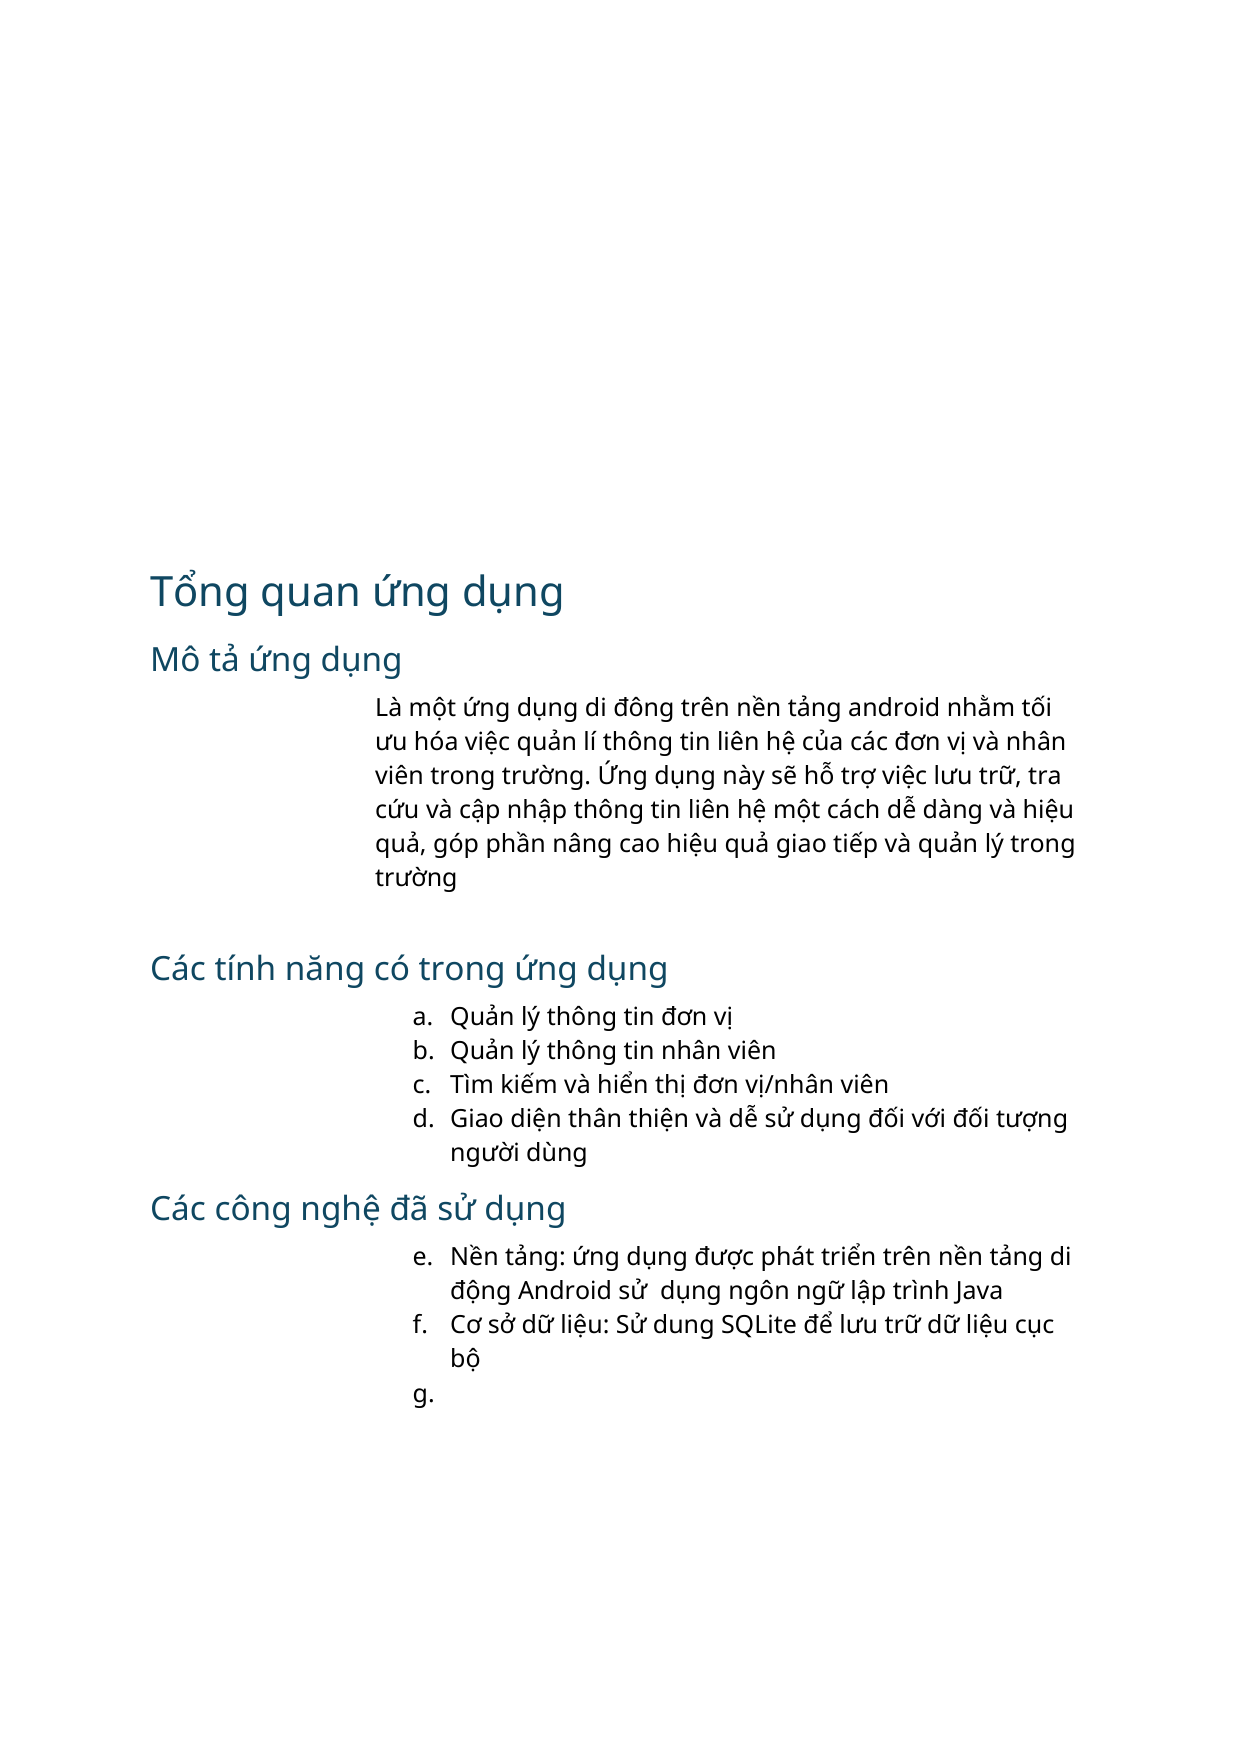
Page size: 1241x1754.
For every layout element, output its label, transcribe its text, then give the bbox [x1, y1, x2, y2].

list Tìm kiếm và hiển thị đơn vị/nhân viên [412, 1066, 1090, 1100]
list Giao diện thân thiện và dễ sử dụng đối với đối tượng người dùng [412, 1100, 1090, 1168]
subtitle Mô tả ứng dụng [150, 636, 1090, 681]
subtitle Tổng quan ứng dụng [150, 562, 1090, 619]
subtitle Các công nghệ đã sử dụng [150, 1185, 1090, 1231]
subtitle Các tính năng có trong ứng dụng [150, 944, 1090, 990]
list Quản lý thông tin đơn vị [412, 998, 1090, 1032]
list Nền tảng: ứng dụng được phát triển trên nền tảng di động Android sử dụng ngôn ngữ lập trình Java [412, 1239, 1090, 1307]
list Quản lý thông tin nhân viên [412, 1032, 1090, 1066]
list Cơ sở dữ liệu: Sử dung SQLite để lưu trữ dữ liệu cục bộ [412, 1307, 1090, 1375]
list Là một ứng dụng di đông trên nền tảng android nhằm tối ưu hóa việc quản lí thông tin liên hệ của các đơn vị và nhân viên trong trường. Ứng dụng này sẽ hỗ trợ việc lưu trữ, tra cứu và cập nhập thông tin liên hệ một cách dễ dàng và hiệu quả, góp phần nâng cao hiệu quả giao tiếp và quản lý trong trường [375, 689, 1090, 894]
